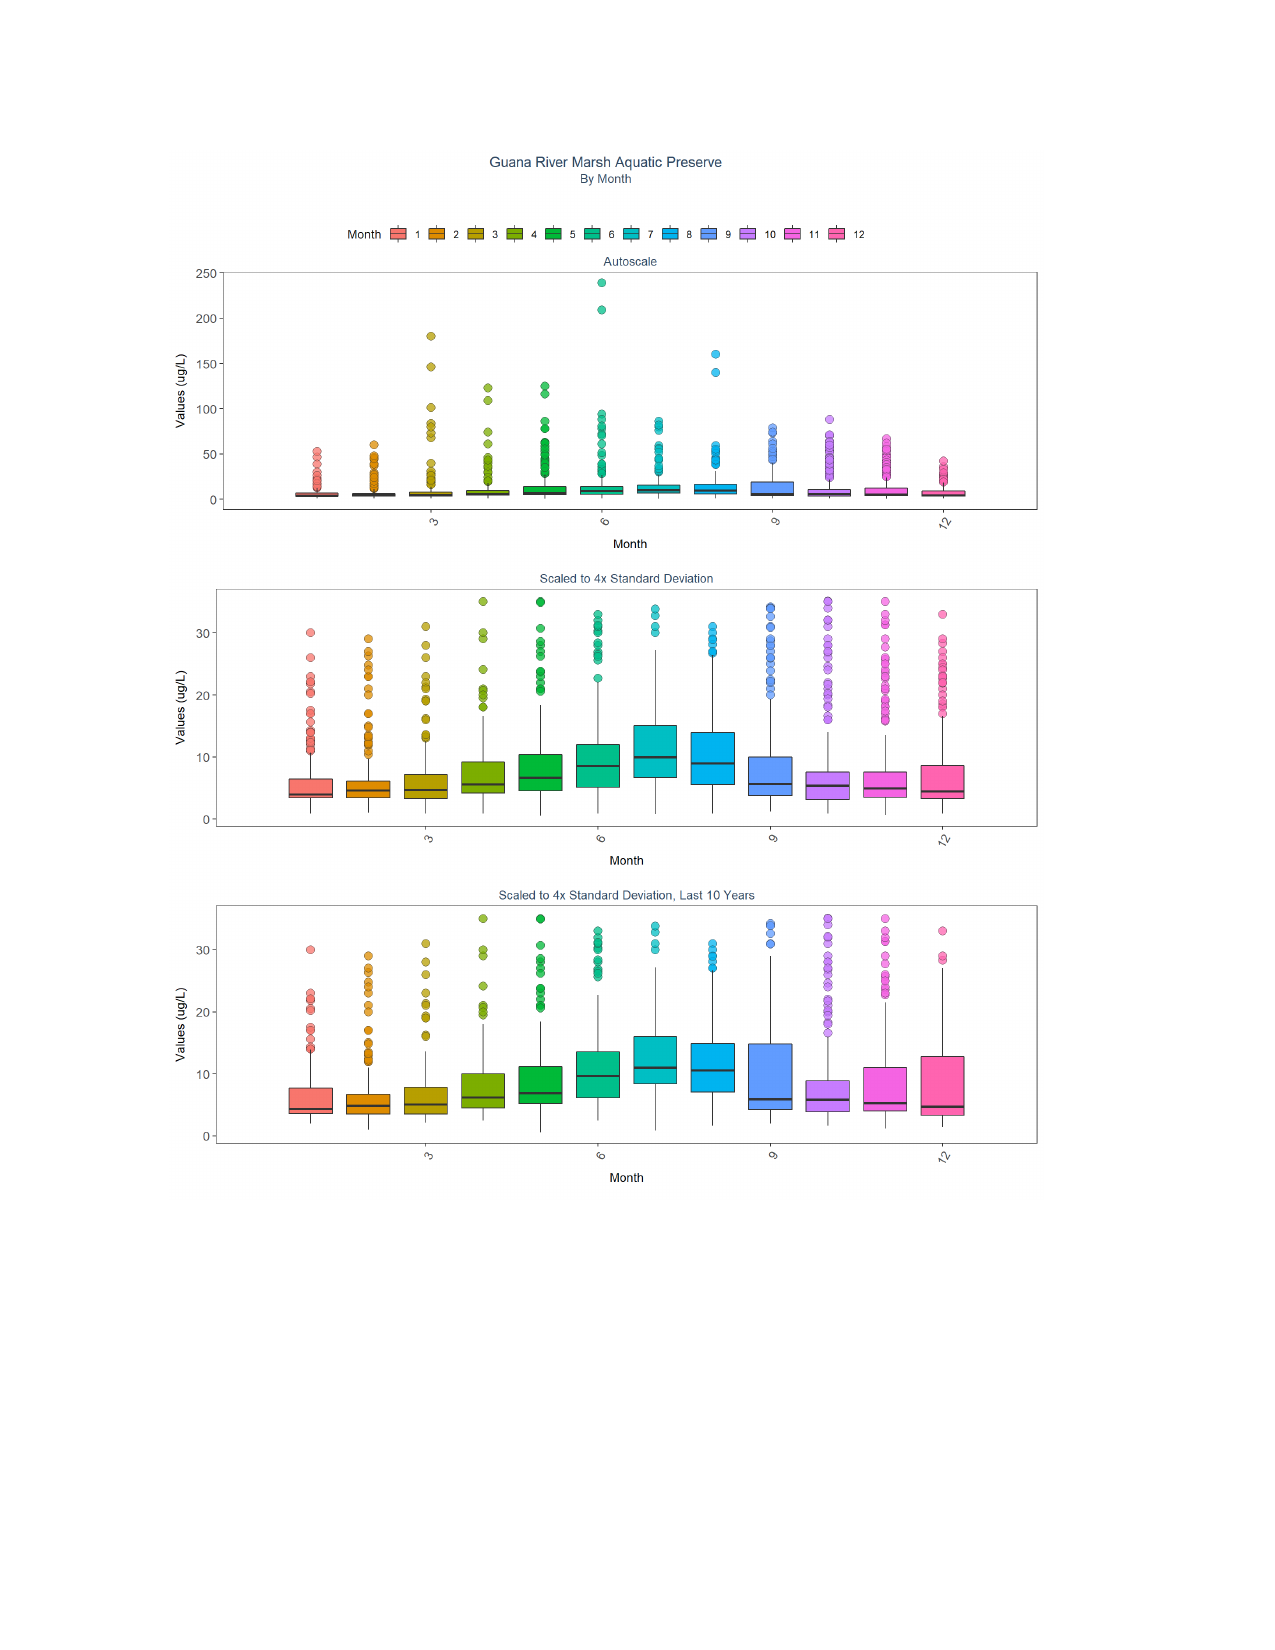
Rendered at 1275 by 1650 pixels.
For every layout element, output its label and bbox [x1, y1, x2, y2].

picture [168, 150, 1044, 1200]
